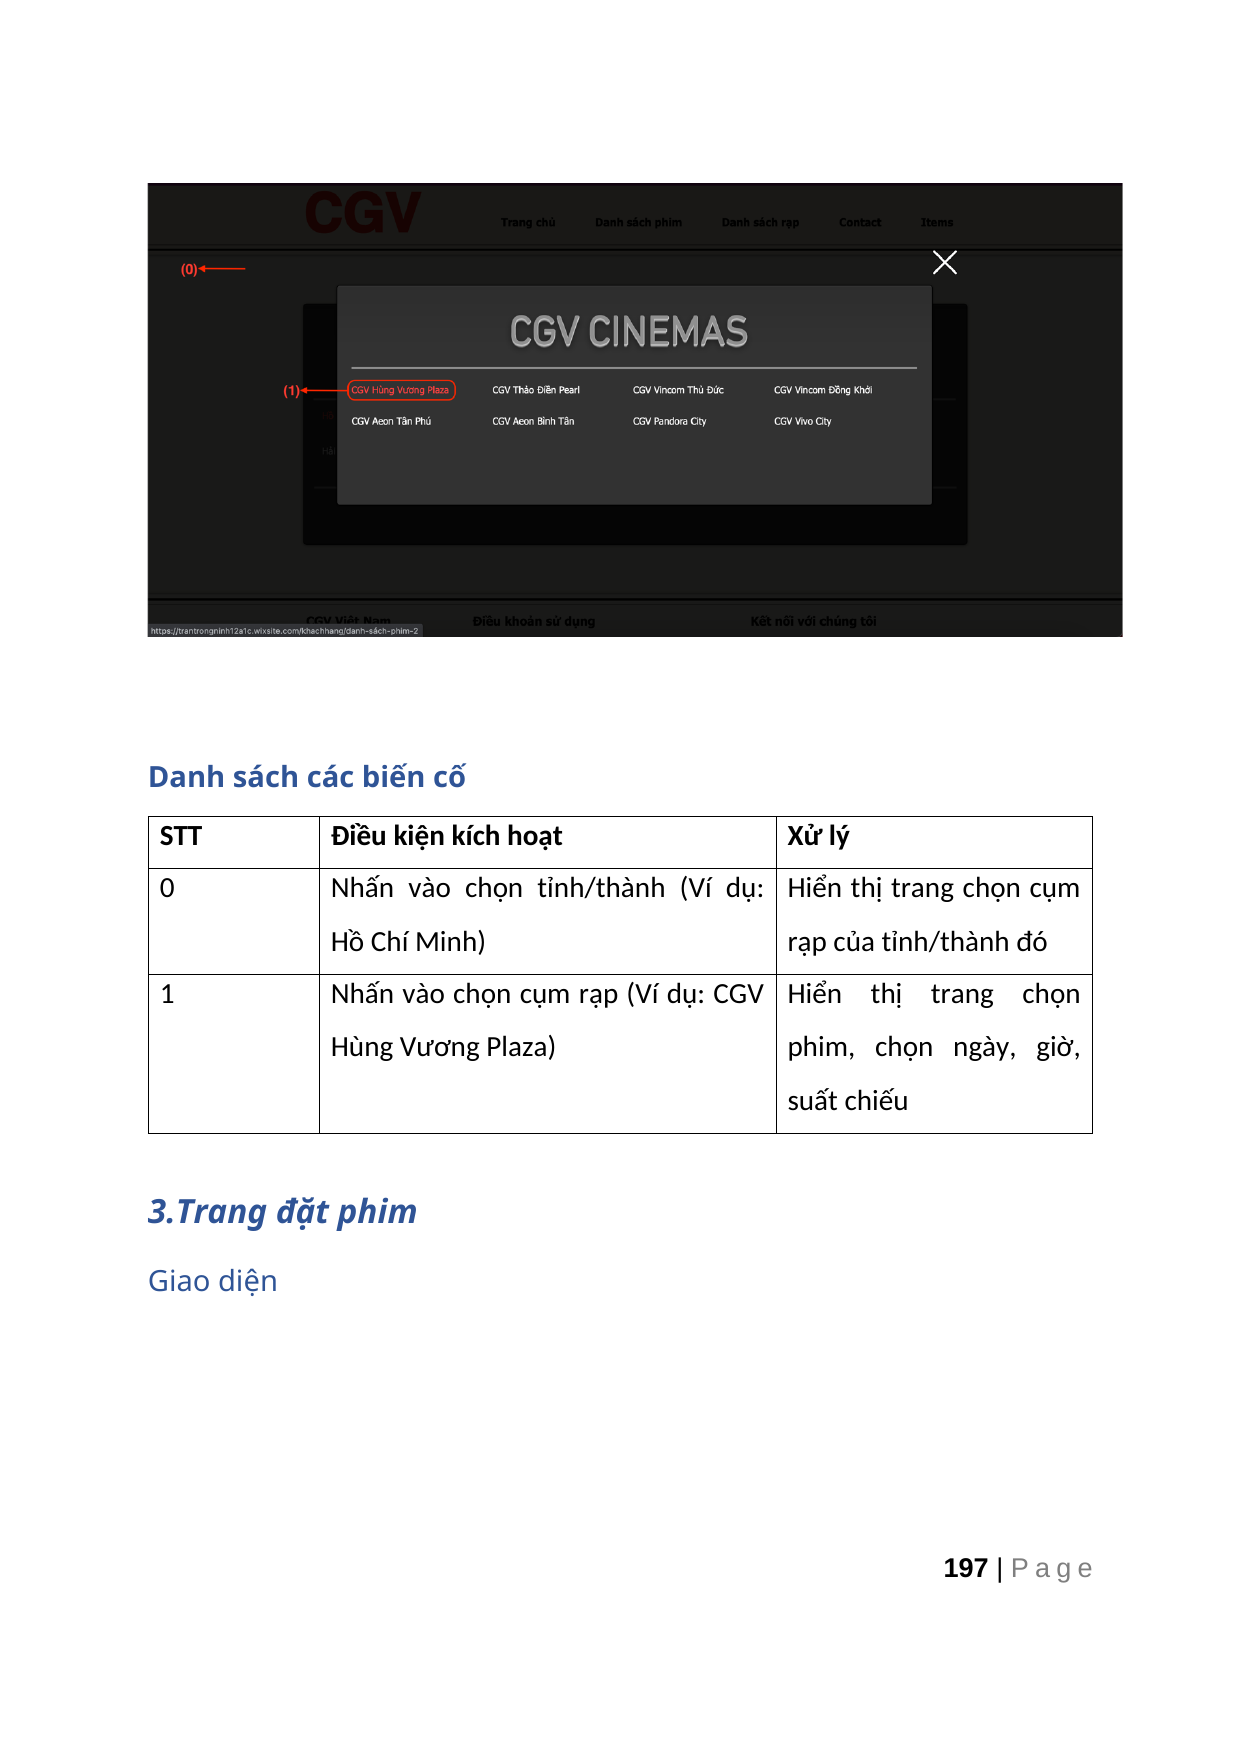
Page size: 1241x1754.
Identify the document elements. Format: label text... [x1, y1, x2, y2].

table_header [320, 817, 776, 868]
subtitle Danh sách các biến cố [148, 756, 1092, 796]
subtitle Giao diện [148, 1261, 1092, 1300]
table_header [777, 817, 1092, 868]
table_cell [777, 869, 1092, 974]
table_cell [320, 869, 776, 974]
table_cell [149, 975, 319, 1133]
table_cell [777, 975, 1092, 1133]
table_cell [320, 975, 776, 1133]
subtitle 3.Trang đặt phim [148, 1188, 1092, 1234]
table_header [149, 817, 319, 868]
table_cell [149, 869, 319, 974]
picture [147, 183, 1123, 637]
